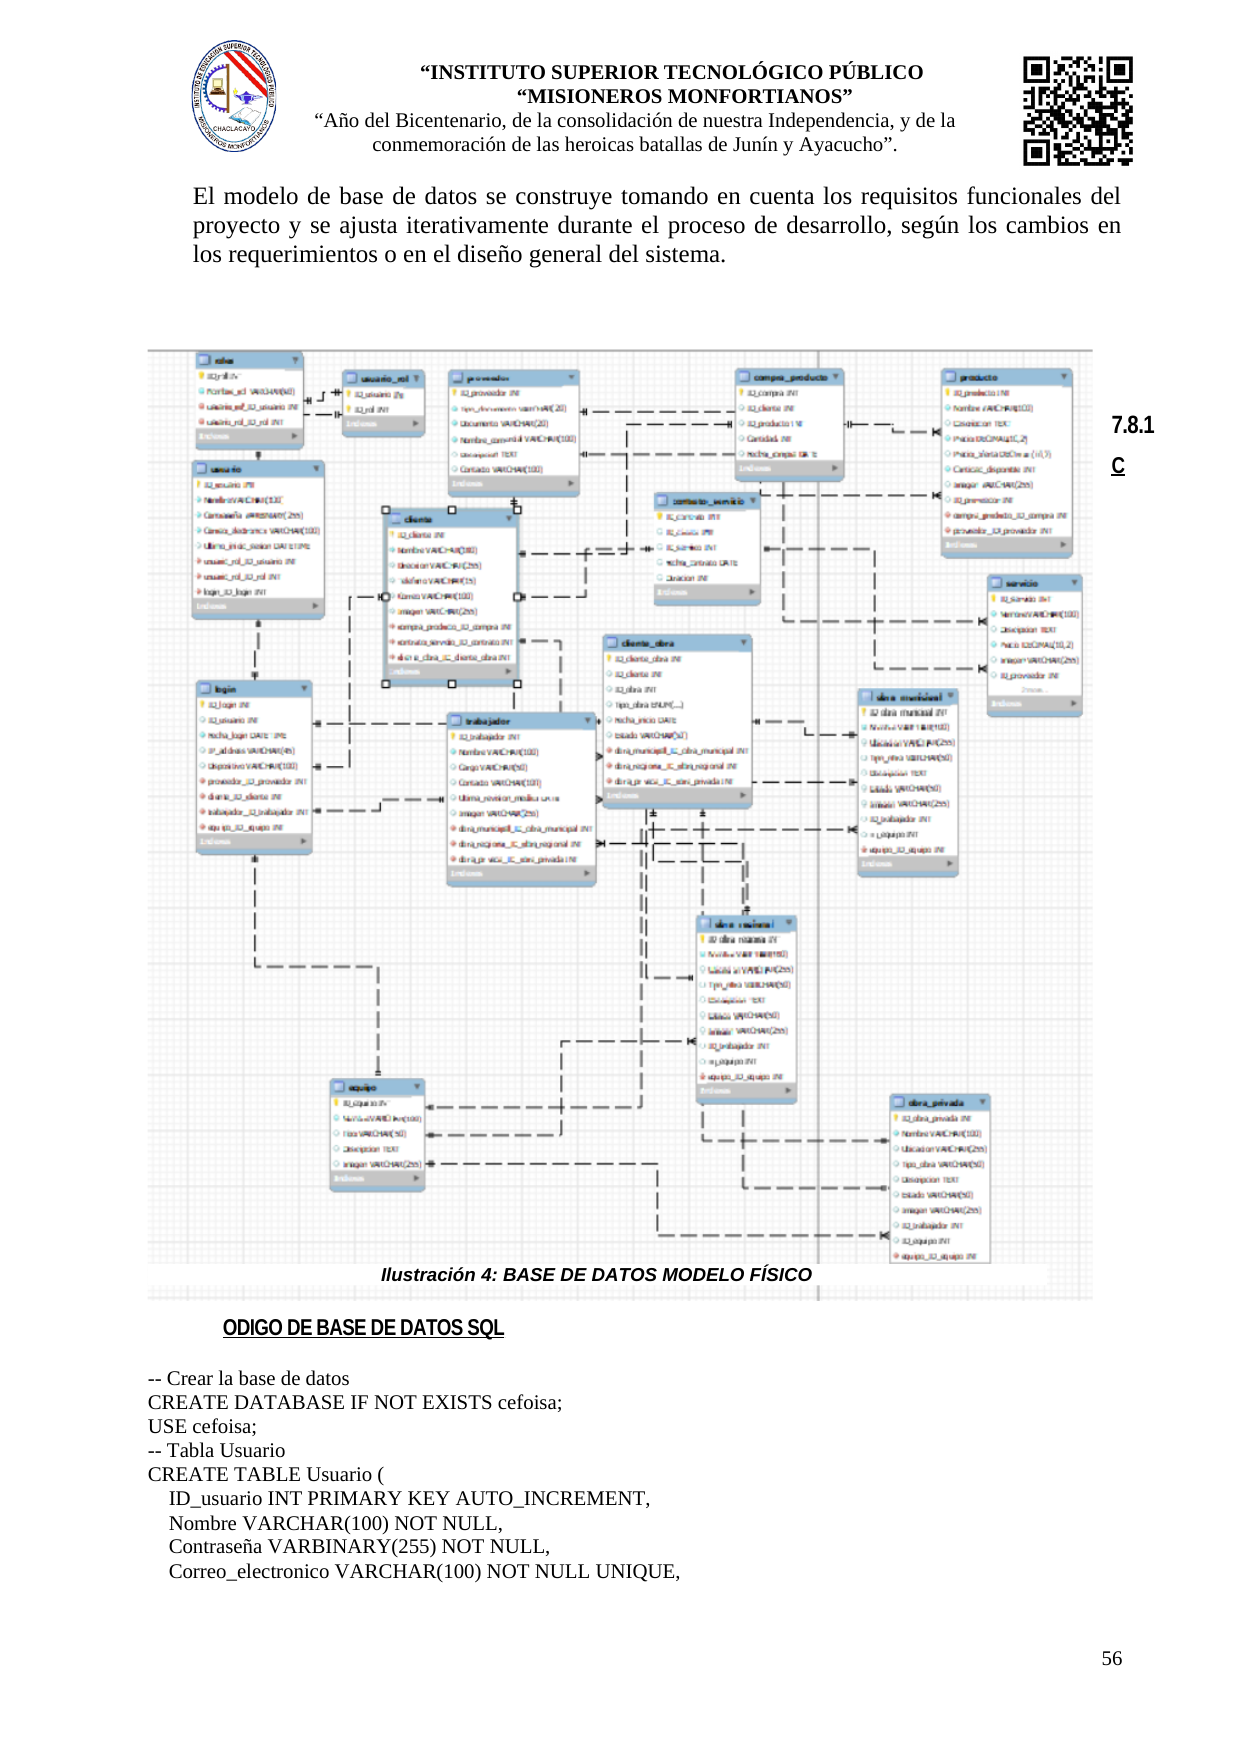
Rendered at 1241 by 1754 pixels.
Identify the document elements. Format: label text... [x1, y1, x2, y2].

text Nombre VARCHAR(100) NOT NULL, [148, 1510, 1122, 1534]
text CREATE DATABASE IF NOT EXISTS cefoisa; [148, 1390, 1122, 1414]
picture [191, 40, 277, 152]
picture [1018, 51, 1137, 170]
text ID_usuario INT PRIMARY KEY AUTO_INCREMENT, [148, 1486, 1122, 1510]
text Correo_electronico VARCHAR(100) NOT NULL UNIQUE, [148, 1558, 1122, 1583]
picture [147, 346, 1093, 1301]
text -- Crear la base de datos [148, 1366, 1122, 1390]
text -- Tabla Usuario [148, 1438, 1122, 1462]
text El modelo de base de datos se construye tomando en cuenta los requisitos funcionales del proyecto y se ajusta iterativamente durante el proceso de desarrollo, según los cambios en los requerimientos o en el diseño general del sistema. [193, 181, 1122, 268]
text CREATE TABLE Usuario ( [148, 1462, 1122, 1486]
text USE cefoisa; [148, 1414, 1122, 1438]
text Contraseña VARBINARY(255) NOT NULL, [148, 1534, 1122, 1558]
